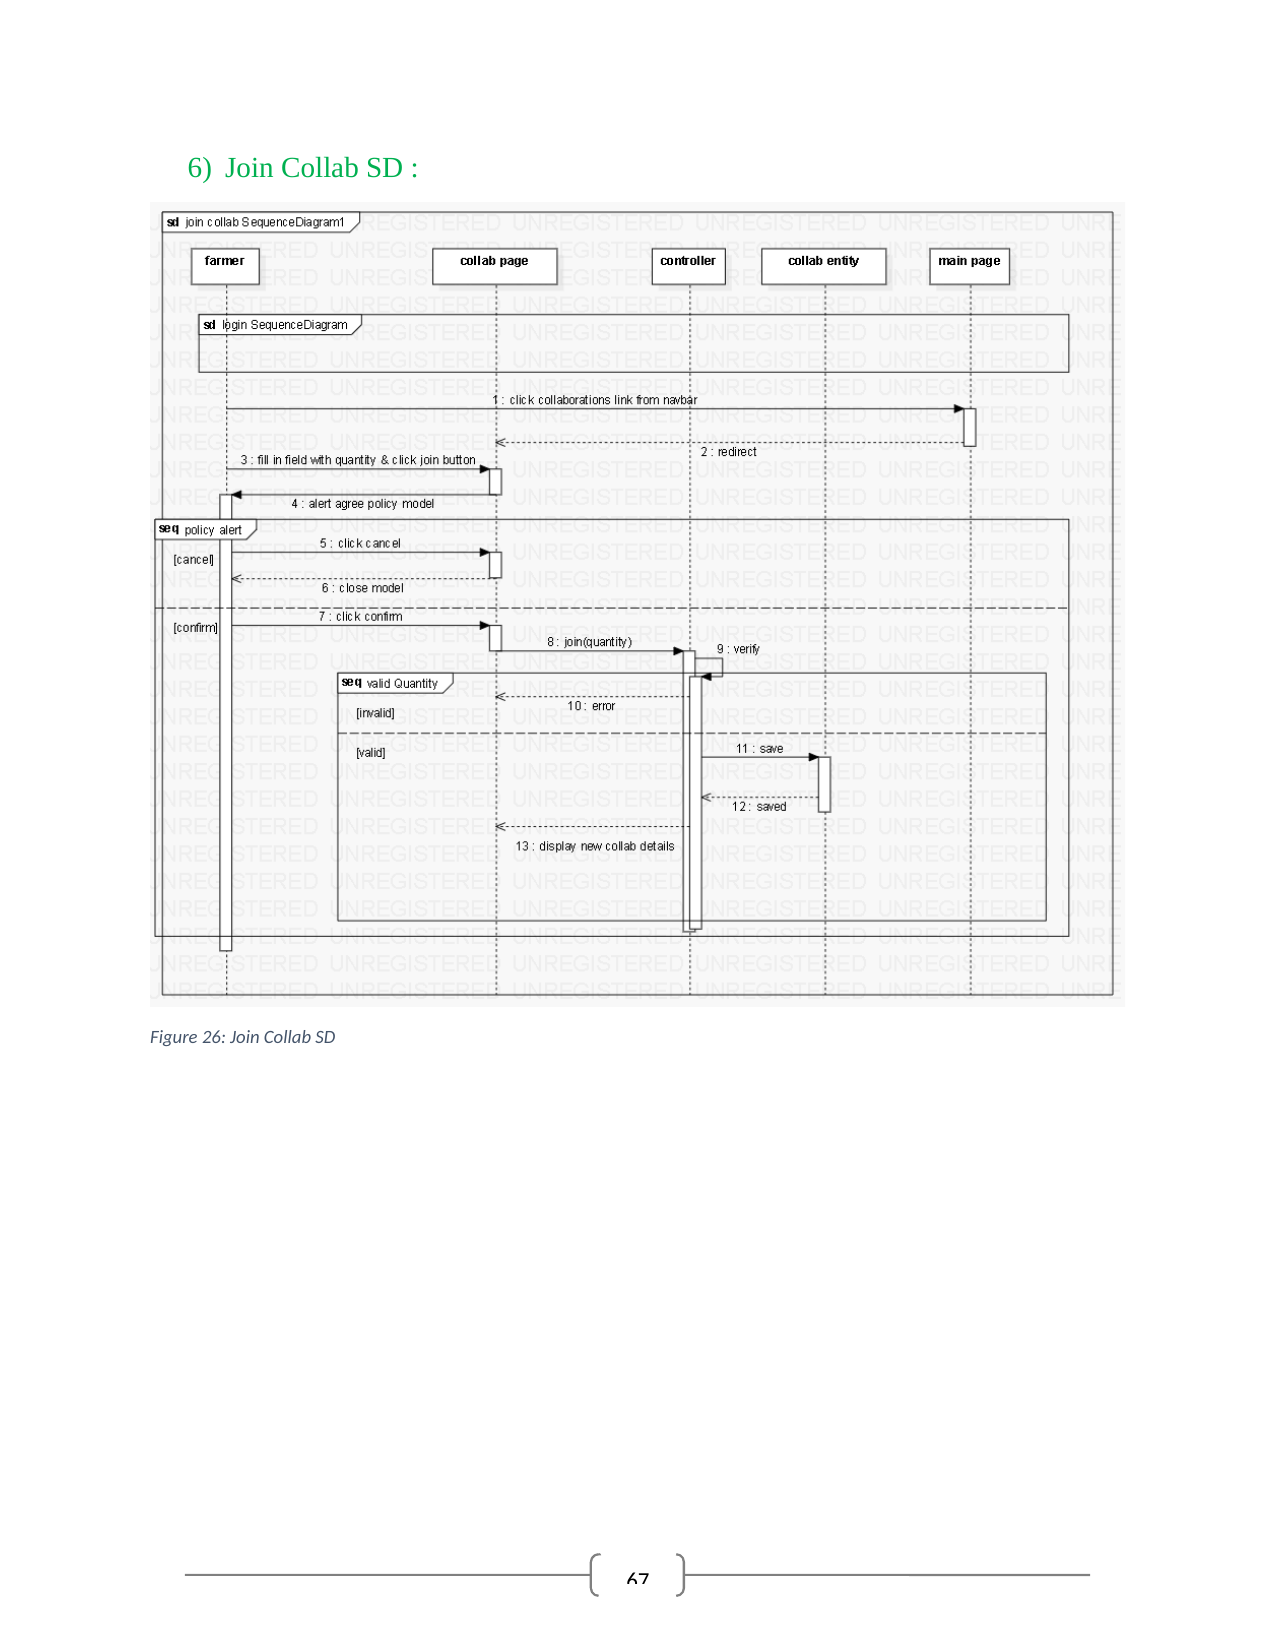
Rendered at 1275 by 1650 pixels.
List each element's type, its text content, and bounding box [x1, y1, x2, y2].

picture [150, 202, 1125, 1007]
list Join Collab SD : [187, 150, 1125, 183]
